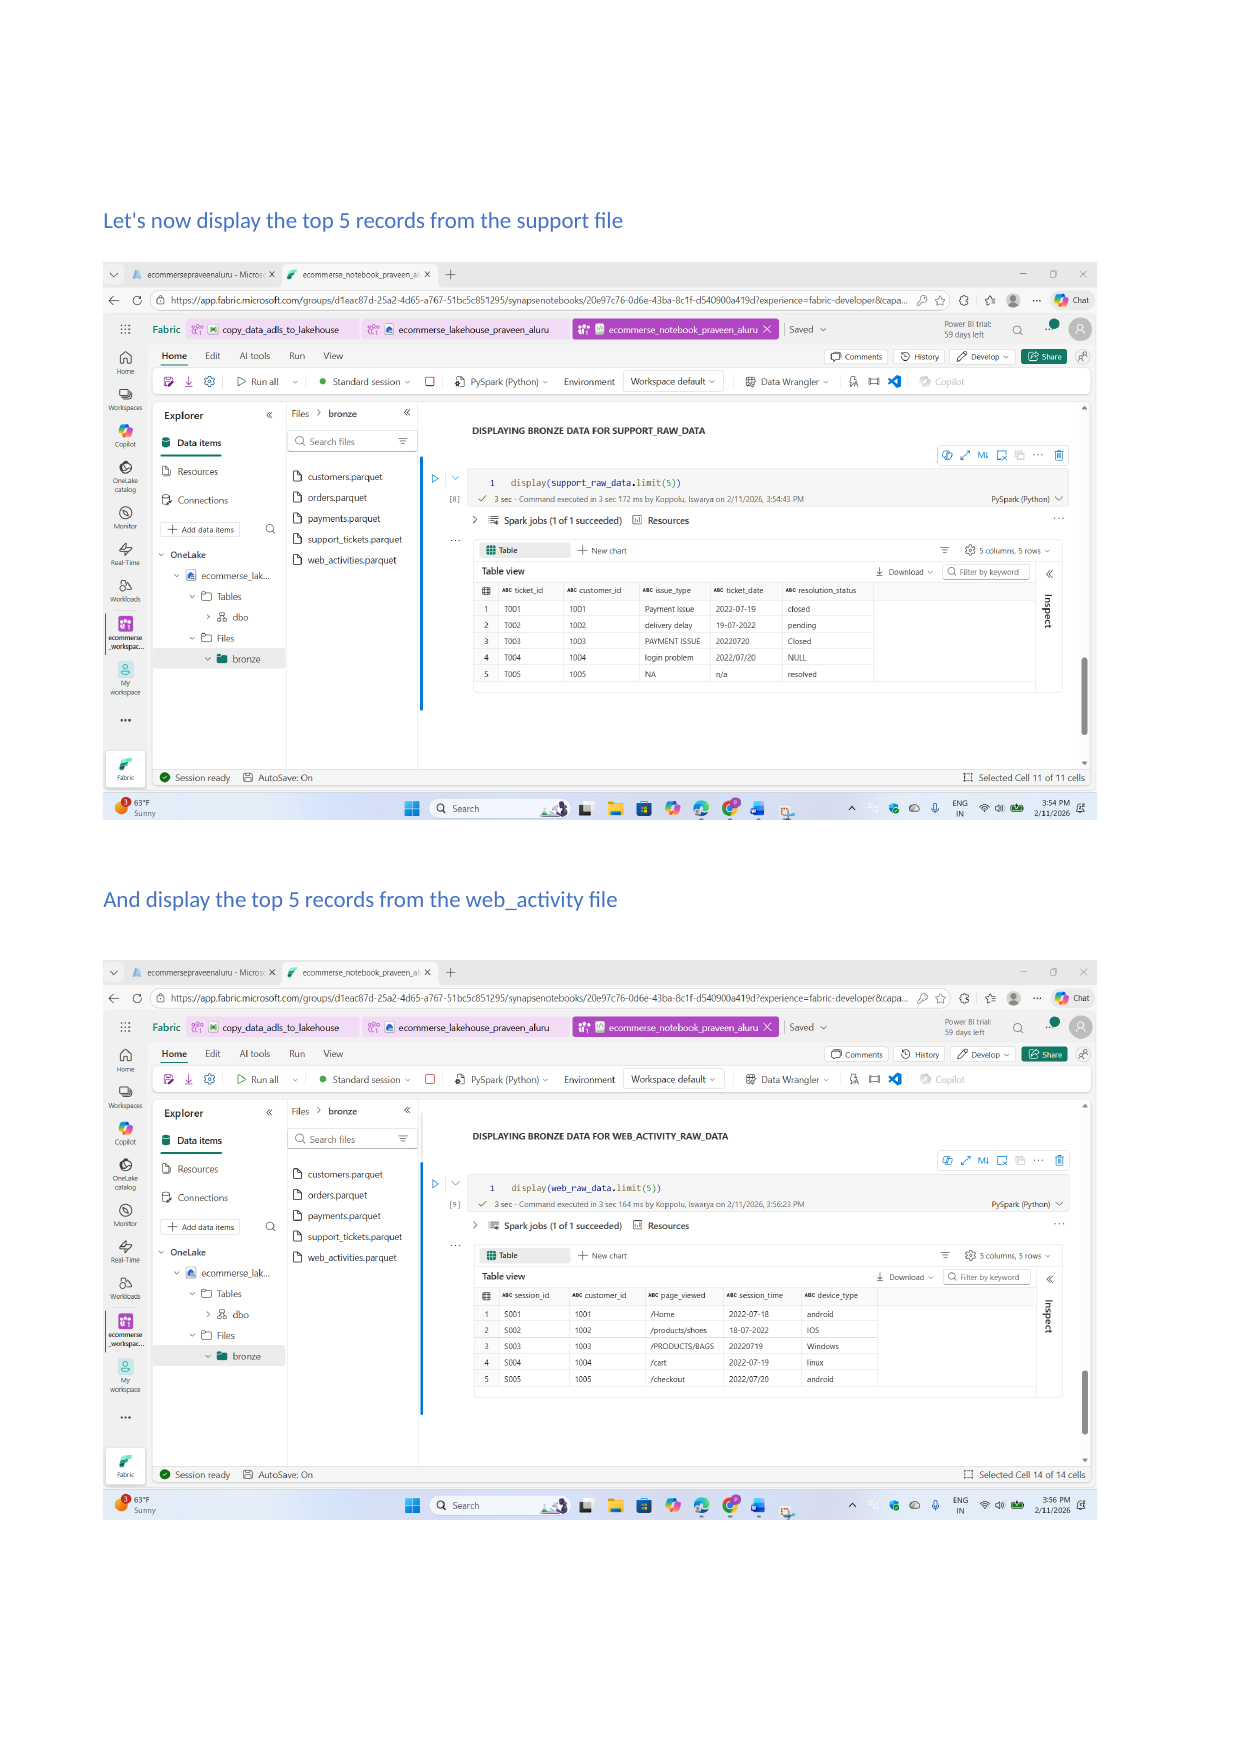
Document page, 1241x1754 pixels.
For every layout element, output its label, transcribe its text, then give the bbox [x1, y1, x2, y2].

text Let's now display the top 5 records from the support file [103, 206, 1134, 234]
picture [103, 262, 1097, 820]
text And display the top 5 records from the web_activity file [103, 885, 1134, 913]
picture [103, 960, 1097, 1520]
